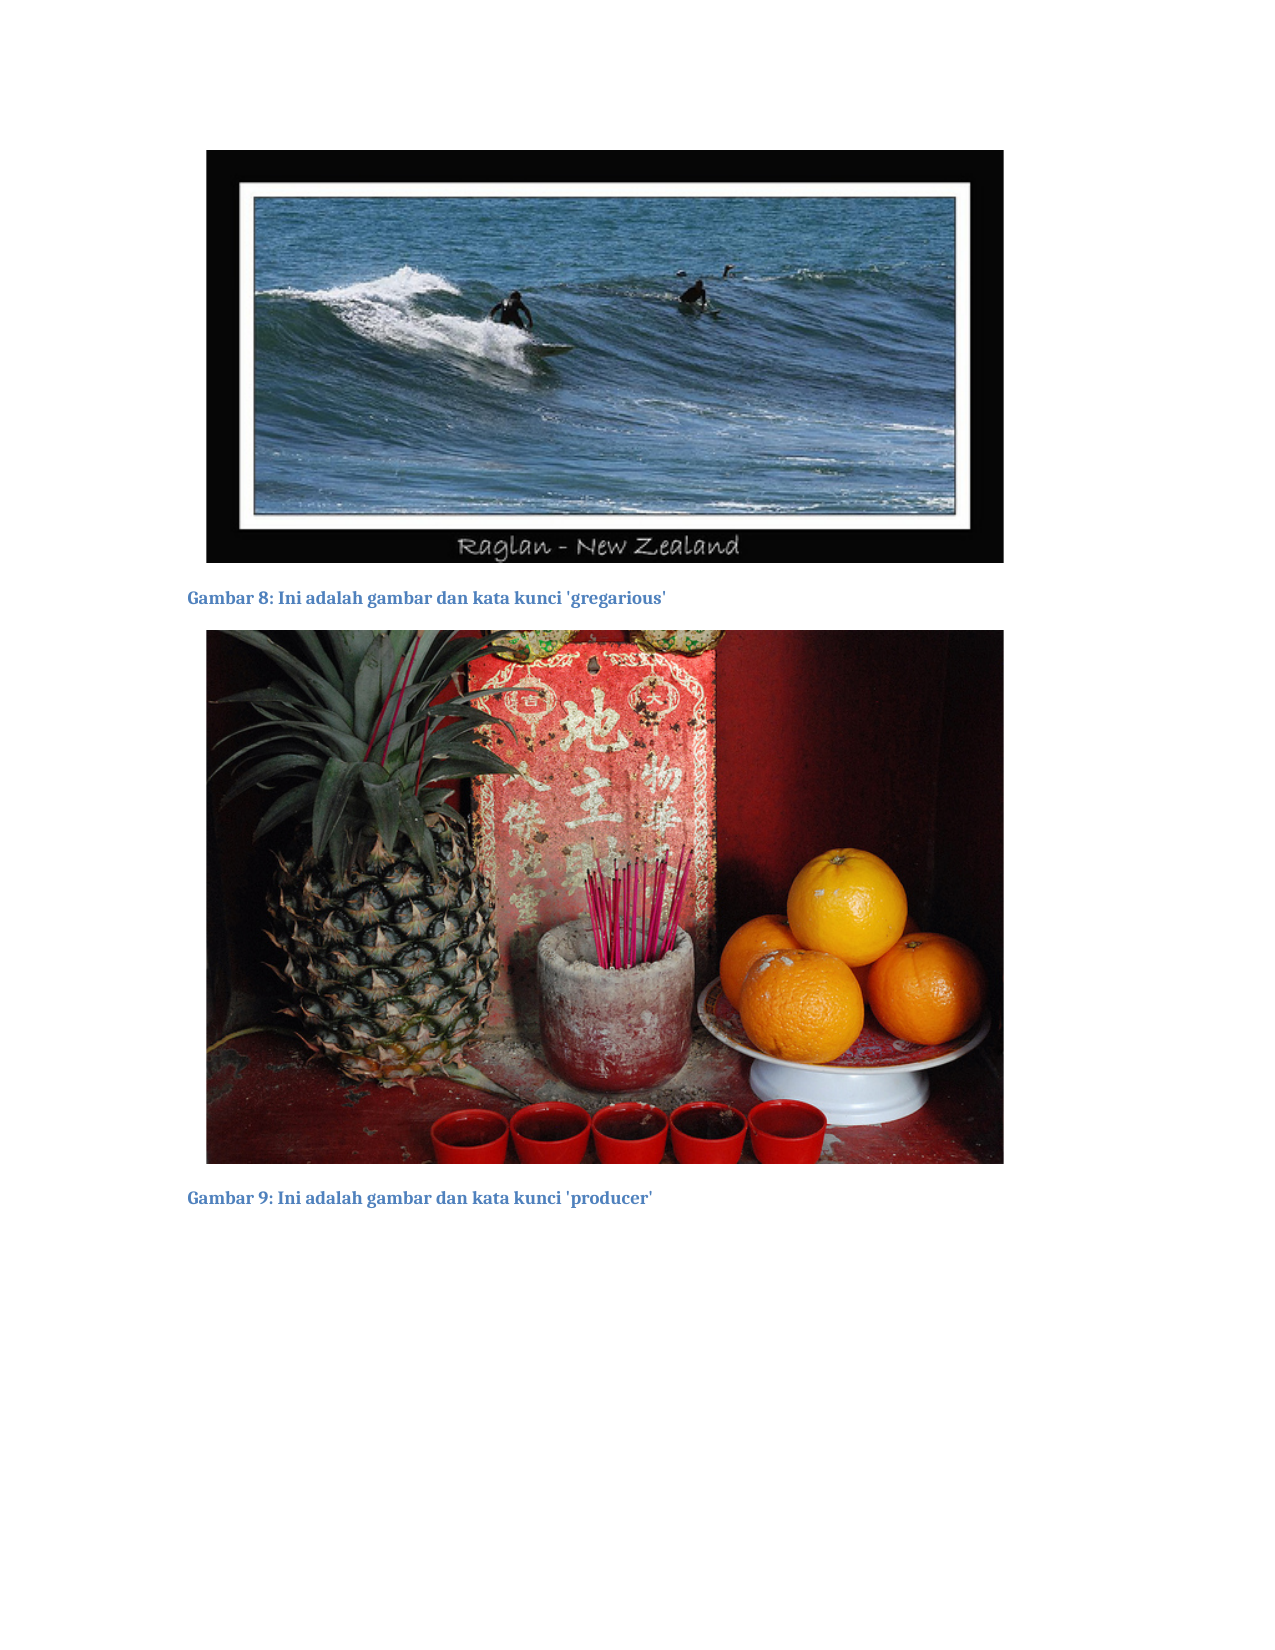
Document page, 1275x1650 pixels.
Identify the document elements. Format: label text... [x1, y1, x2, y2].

picture [206, 150, 1004, 563]
picture [206, 630, 1004, 1164]
text Gambar : Ini adalah gambar dan kata kunci 'producer' [187, 1188, 1087, 1209]
text Gambar : Ini adalah gambar dan kata kunci 'gregarious' [187, 588, 1087, 609]
